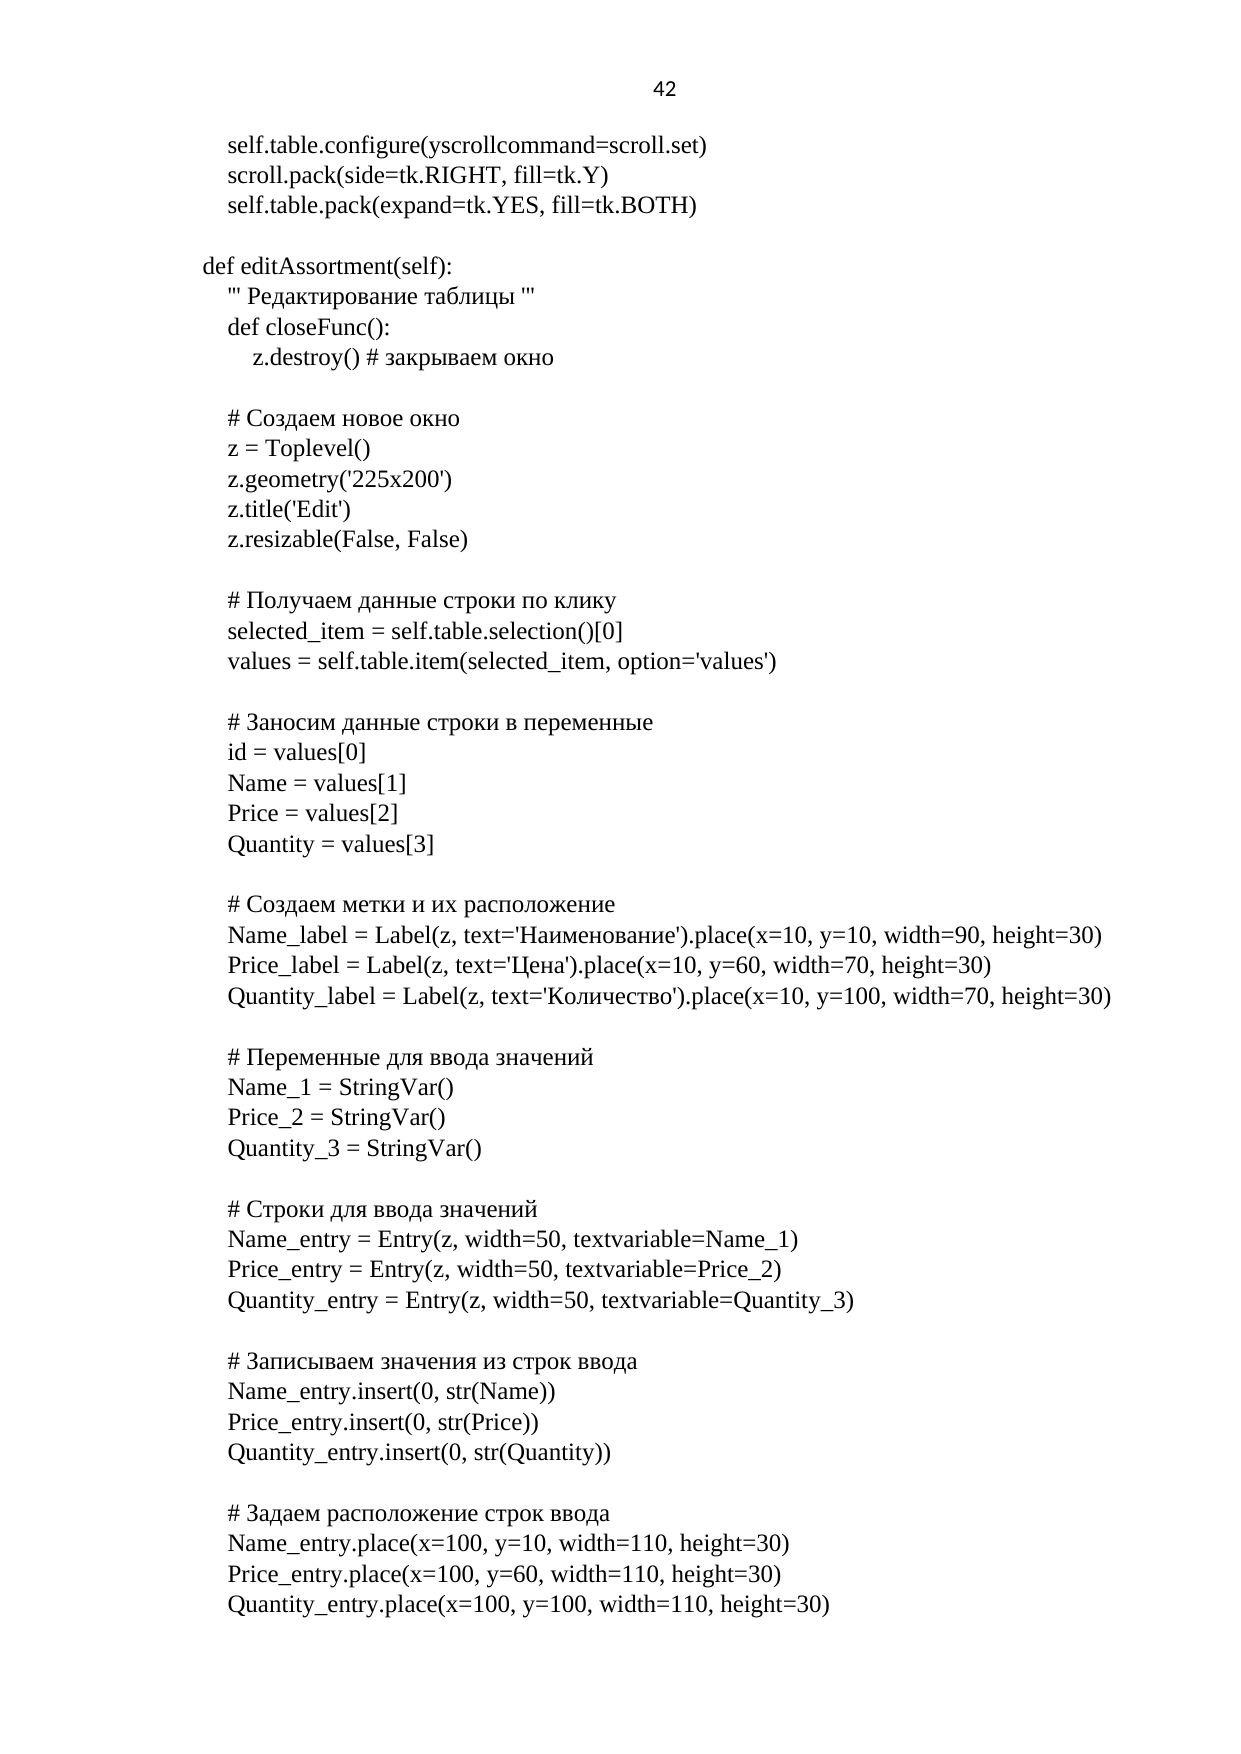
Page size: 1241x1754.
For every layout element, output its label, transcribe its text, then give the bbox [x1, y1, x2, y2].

text Name = values[1] [177, 768, 1152, 797]
text Name_entry = Entry(z, width=50, textvariable=Name_1) [177, 1224, 1152, 1253]
text Price_2 = StringVar() [177, 1102, 1152, 1131]
text def closeFunc(): [177, 312, 1152, 340]
text Price_label = Label(z, text='Цена').place(x=10, y=60, width=70, height=30) [177, 950, 1152, 979]
text Quantity = values[3] [177, 829, 1152, 857]
text # Создаем метки и их расположение [177, 889, 1152, 918]
text # Переменные для ввода значений [177, 1042, 1152, 1070]
text z = Toplevel() [177, 433, 1152, 462]
text Price_entry = Entry(z, width=50, textvariable=Price_2) [177, 1254, 1152, 1283]
text self.table.configure(yscrollcommand=scroll.set) [177, 130, 1152, 158]
text z.title('Edit') [177, 494, 1152, 523]
text Quantity_3 = StringVar() [177, 1133, 1152, 1162]
text z.resizable(False, False) [177, 524, 1152, 553]
text selected_item = self.table.selection()[0] [177, 616, 1152, 644]
text Name_entry.insert(0, str(Name)) [177, 1376, 1152, 1405]
text z.geometry('225x200') [177, 464, 1152, 492]
text Quantity_entry.place(x=100, y=100, width=110, height=30) [177, 1589, 1152, 1618]
text Price_entry.insert(0, str(Price)) [177, 1407, 1152, 1435]
text Quantity_label = Label(z, text='Количество').place(x=10, y=100, width=70, height=30) [177, 981, 1152, 1009]
text def editAssortment(self): [177, 251, 1152, 279]
text # Заносим данные строки в переменные [177, 707, 1152, 736]
text Name_label = Label(z, text='Наименование').place(x=10, y=10, width=90, height=30) [177, 920, 1152, 949]
text # Записываем значения из строк ввода [177, 1346, 1152, 1374]
text Price = values[2] [177, 798, 1152, 827]
text Price_entry.place(x=100, y=60, width=110, height=30) [177, 1559, 1152, 1587]
text values = self.table.item(selected_item, option='values') [177, 646, 1152, 675]
text Name_1 = StringVar() [177, 1072, 1152, 1101]
text scroll.pack(side=tk.RIGHT, fill=tk.Y) [177, 160, 1152, 189]
text Name_entry.place(x=100, y=10, width=110, height=30) [177, 1528, 1152, 1557]
text Quantity_entry = Entry(z, width=50, textvariable=Quantity_3) [177, 1285, 1152, 1314]
text # Создаем новое окно [177, 403, 1152, 432]
text Quantity_entry.insert(0, str(Quantity)) [177, 1437, 1152, 1466]
text # Получаем данные строки по клику [177, 585, 1152, 614]
text # Задаем расположение строк ввода [177, 1498, 1152, 1527]
text id = values[0] [177, 737, 1152, 766]
text # Строки для ввода значений [177, 1194, 1152, 1222]
text z.destroy() # закрываем окно [177, 342, 1152, 371]
text ''' Редактирование таблицы ''' [177, 281, 1152, 310]
text self.table.pack(expand=tk.YES, fill=tk.BOTH) [177, 191, 1152, 219]
